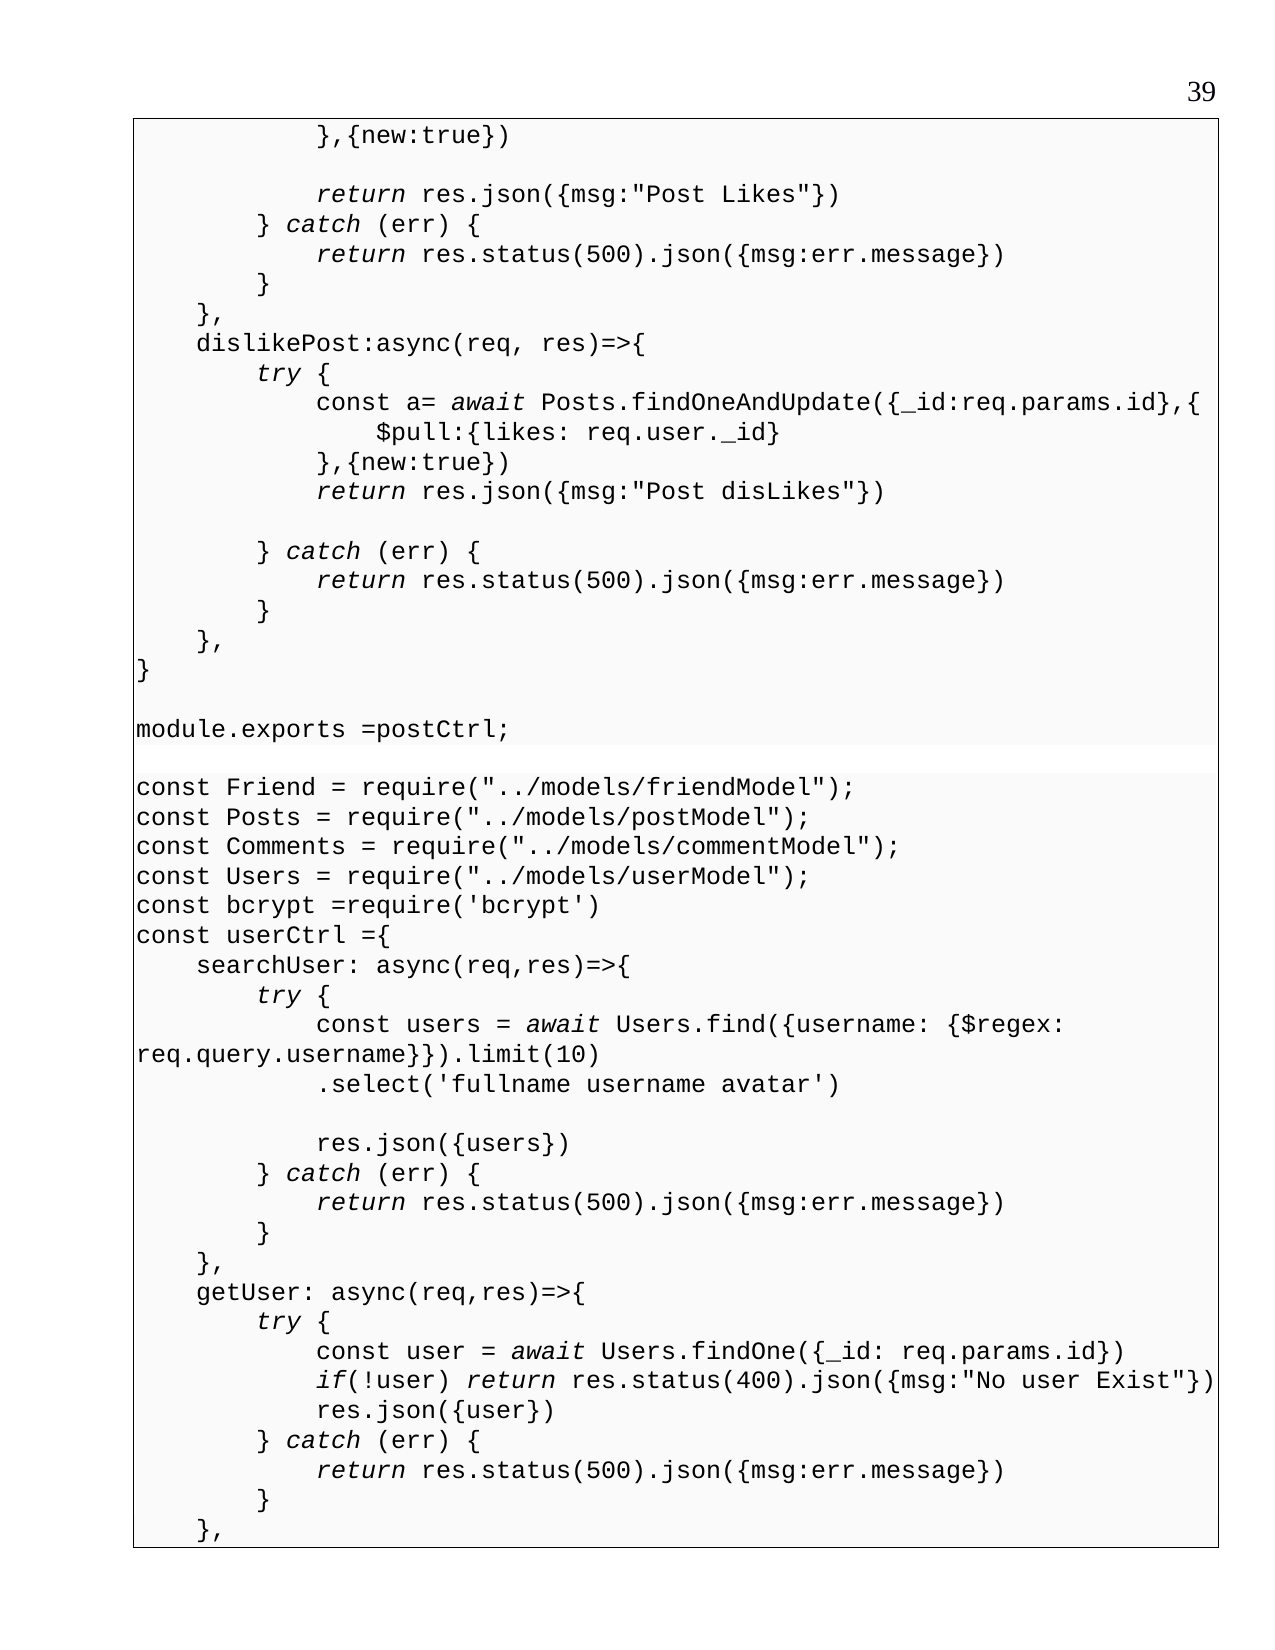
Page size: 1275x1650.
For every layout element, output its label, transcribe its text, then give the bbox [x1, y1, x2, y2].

text try { [136, 981, 1216, 1011]
text return res.status(500).json({msg:err.message}) [136, 240, 1216, 270]
text }, [136, 299, 1216, 329]
text const users = await Users.find({username: {$regex: req.query.username}}).limit(10) [136, 1011, 1216, 1070]
text $pull:{likes: req.user._id} [136, 418, 1216, 448]
text },{new:true}) [134, 119, 1218, 151]
text } catch (err) { [136, 1159, 1216, 1189]
text dislikePost:async(req, res)=>{ [136, 329, 1216, 359]
text }, [134, 1512, 1218, 1547]
text const userCtrl ={ [136, 921, 1216, 951]
text }, [136, 626, 1216, 656]
text const bcrypt =require('bcrypt') [136, 892, 1216, 921]
text res.json({user}) [136, 1396, 1216, 1426]
text const Friend = require("../models/friendModel"); [136, 773, 1216, 803]
text } [136, 1486, 1216, 1512]
text }, [136, 1248, 1216, 1278]
text return res.status(500).json({msg:err.message}) [136, 567, 1216, 596]
text const Posts = require("../models/postModel"); [136, 803, 1216, 832]
text .select('fullname username avatar') [136, 1070, 1216, 1099]
text try { [136, 359, 1216, 388]
text } catch (err) { [136, 537, 1216, 567]
text return res.json({msg:"Post disLikes"}) [136, 477, 1216, 507]
text } [136, 596, 1216, 626]
text const user = await Users.findOne({_id: req.params.id}) [136, 1337, 1216, 1367]
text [136, 1367, 1216, 1396]
text } [136, 1218, 1216, 1248]
text return res.status(500).json({msg:err.message}) [136, 1189, 1216, 1218]
text const Users = require("../models/userModel"); [136, 862, 1216, 892]
text res.json({users}) [136, 1129, 1216, 1159]
text return res.status(500).json({msg:err.message}) [136, 1456, 1216, 1486]
text getUser: async(req,res)=>{ [136, 1278, 1216, 1307]
text try { [136, 1307, 1216, 1337]
text module.exports =postCtrl; [136, 715, 1216, 745]
text const a= await Posts.findOneAndUpdate({_id:req.params.id},{ [136, 388, 1216, 418]
text } catch (err) { [136, 210, 1216, 240]
text } catch (err) { [136, 1426, 1216, 1456]
text searchUser: async(req,res)=>{ [136, 951, 1216, 981]
text } [136, 656, 1216, 685]
text },{new:true}) [136, 448, 1216, 477]
text return res.json({msg:"Post Likes"}) [136, 181, 1216, 210]
text } [136, 270, 1216, 299]
text const Comments = require("../models/commentModel"); [136, 832, 1216, 862]
